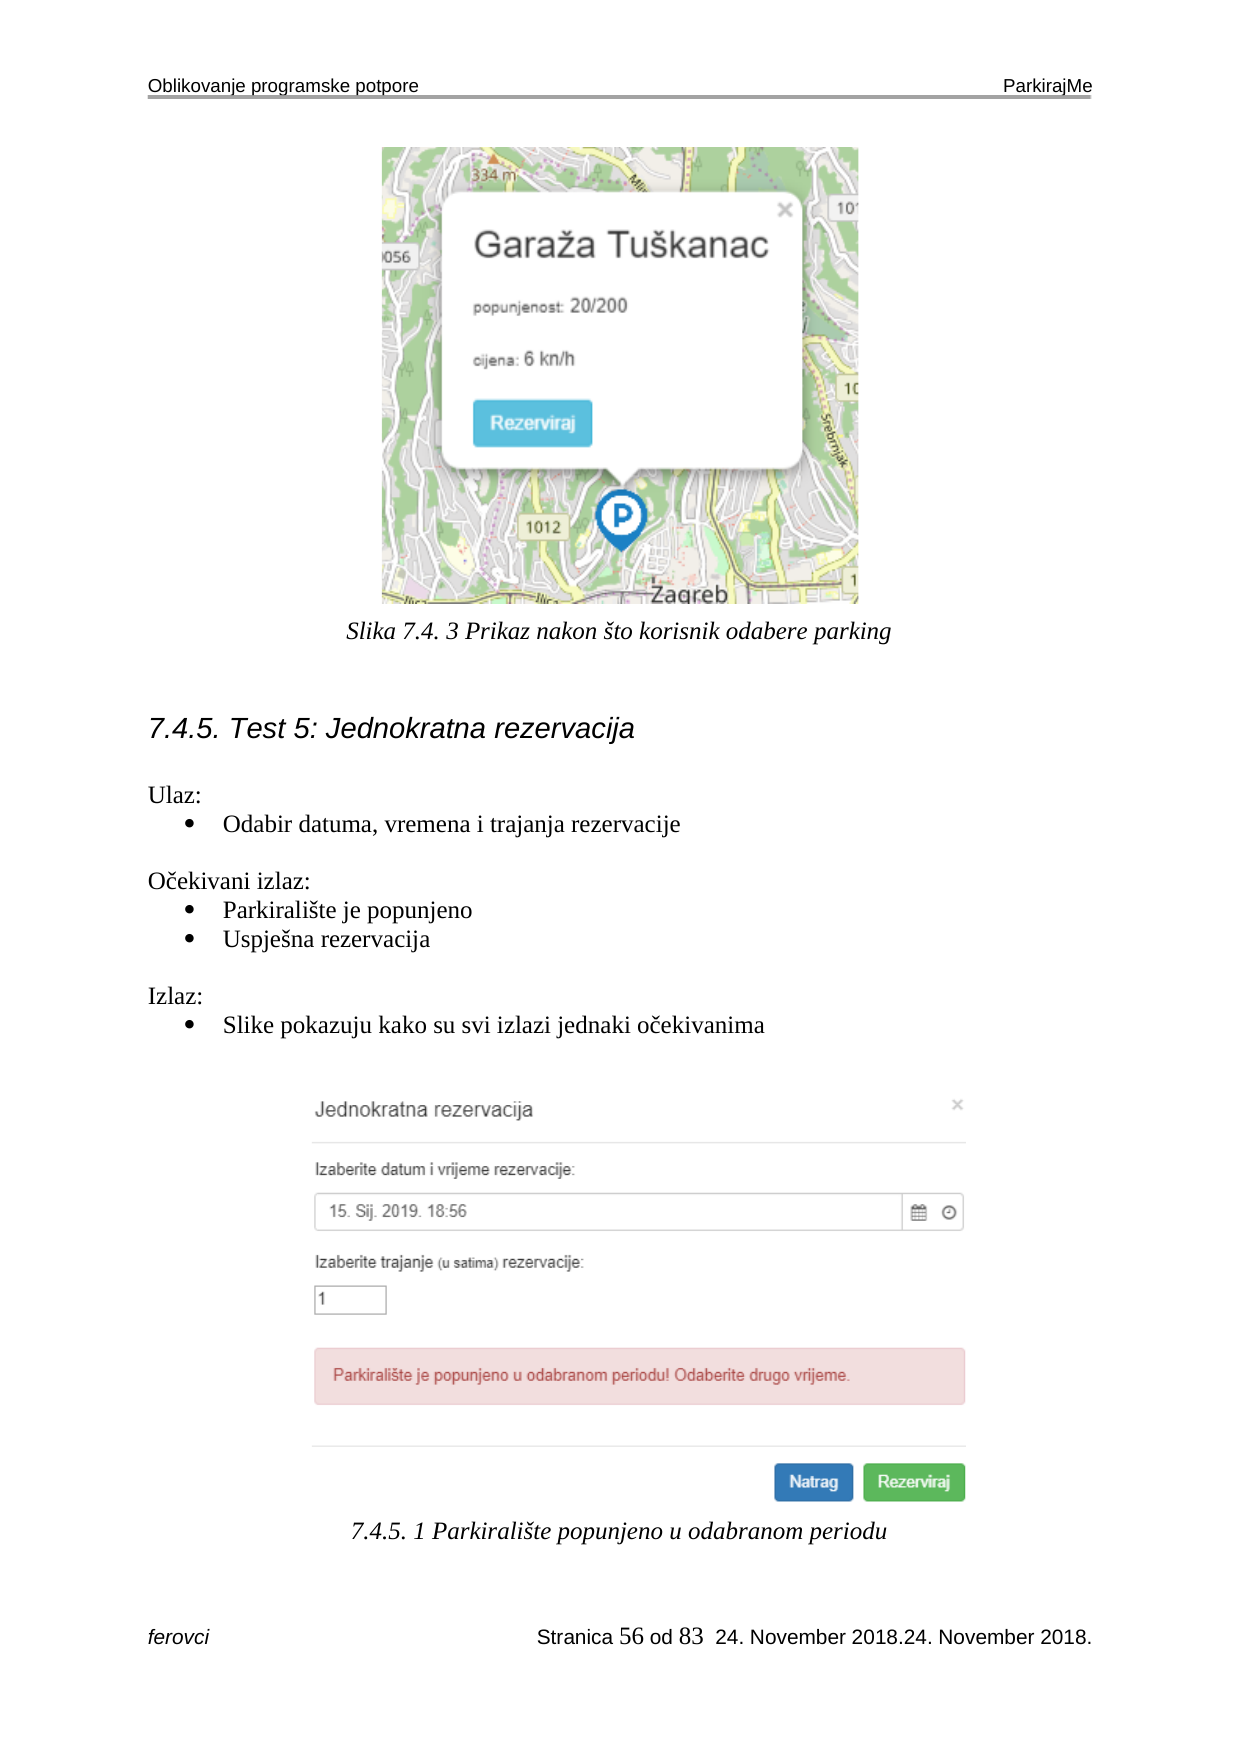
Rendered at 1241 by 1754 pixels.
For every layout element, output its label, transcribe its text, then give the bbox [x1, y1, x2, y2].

picture [381, 147, 859, 604]
text Ulaz: [148, 780, 1093, 809]
list Odabir datuma, vremena i trajanja rezervacije [185, 809, 1093, 837]
subtitle 7.4.5. Test 5: Jednokratna rezervacija [148, 711, 1093, 745]
list Slike pokazuju kako su svi izlazi jednaki očekivanima [185, 1010, 1093, 1039]
text Slika 7.4. 3 Prikaz nakon što korisnik odabere parking [148, 616, 1093, 645]
text 7.4.5. 1 Parkiralište popunjeno u odabranom periodu [148, 1516, 1093, 1545]
picture [147, 95, 1092, 99]
list Uspješna rezervacija [185, 924, 1093, 952]
text Očekivani izlaz: [148, 866, 1093, 895]
list Parkiralište je popunjeno [185, 895, 1093, 924]
picture [311, 1096, 966, 1504]
text Izlaz: [148, 981, 1093, 1010]
